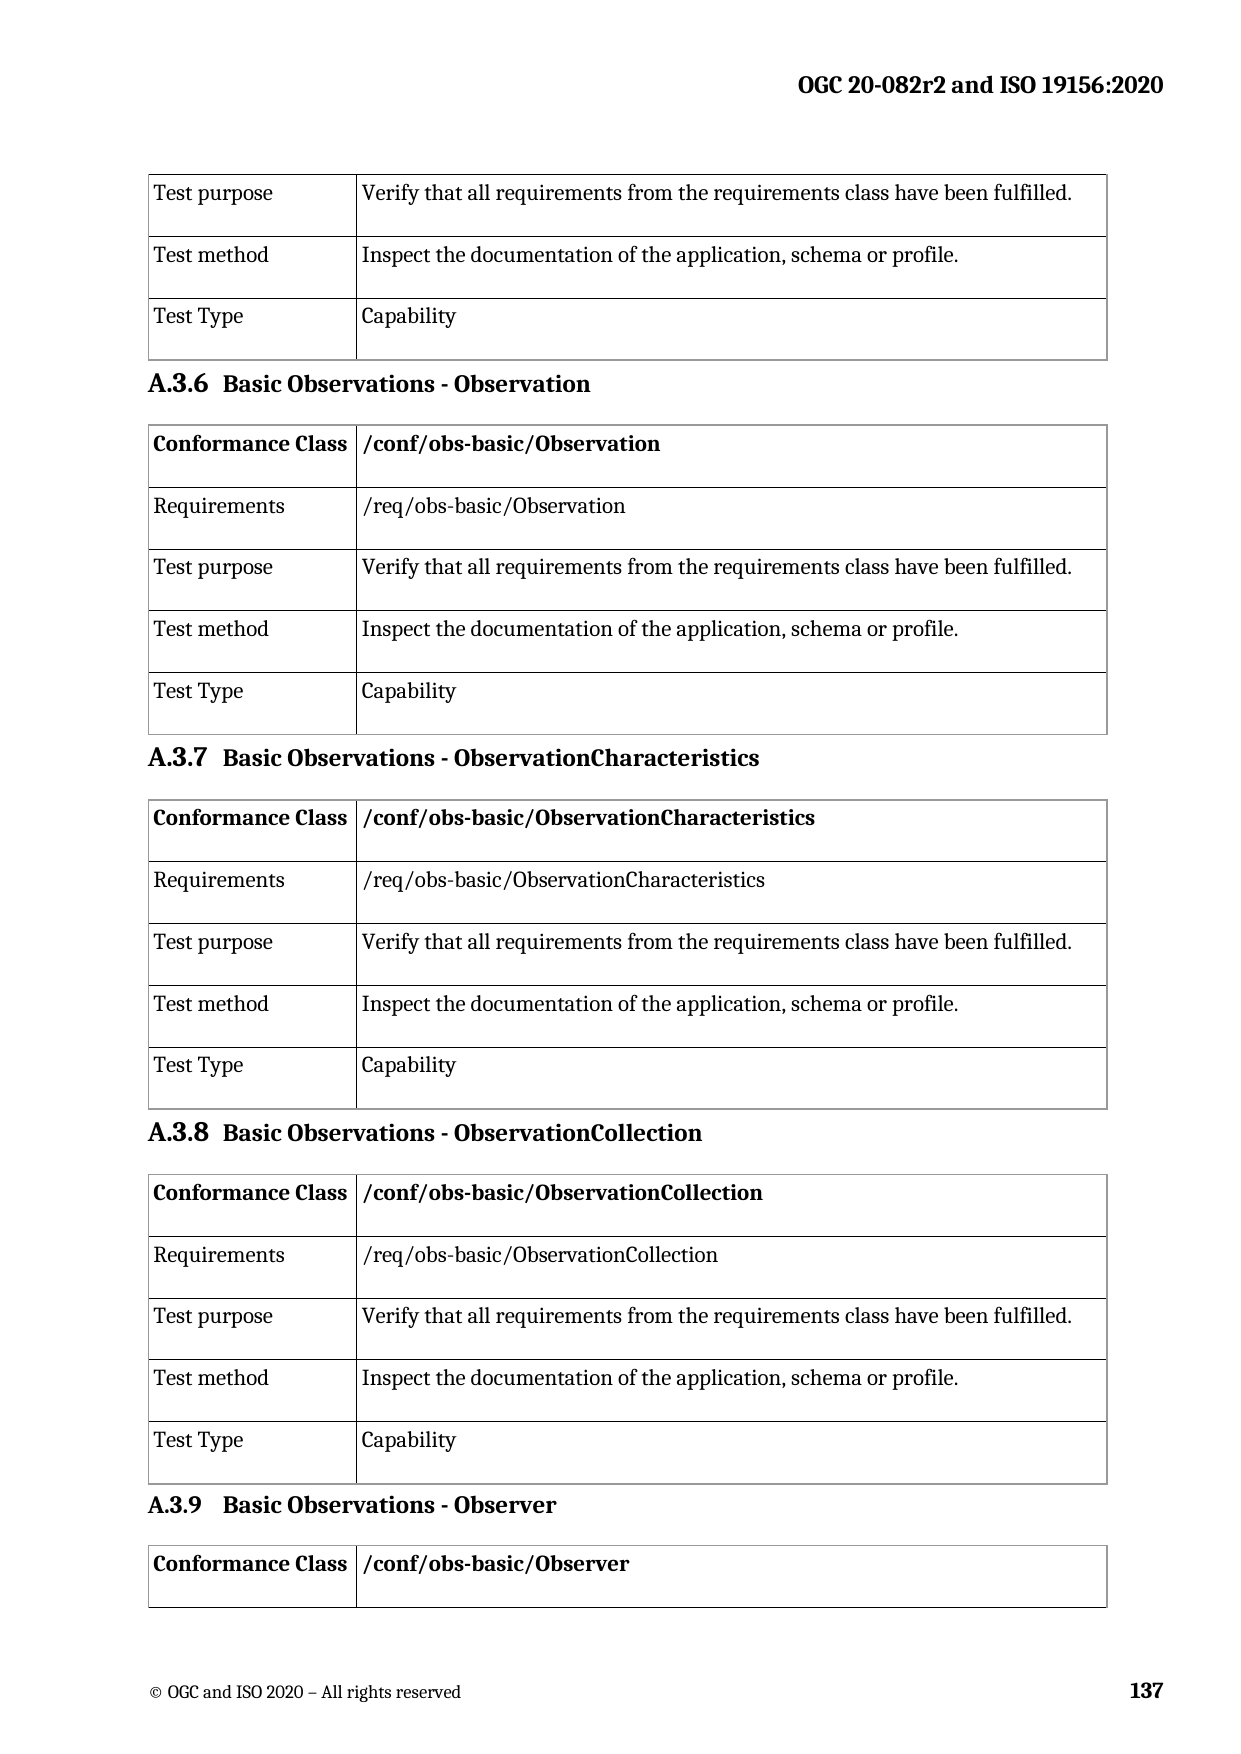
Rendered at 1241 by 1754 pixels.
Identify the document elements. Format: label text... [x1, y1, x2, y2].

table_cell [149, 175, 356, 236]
text Basic Observations - Observer [148, 1491, 1163, 1519]
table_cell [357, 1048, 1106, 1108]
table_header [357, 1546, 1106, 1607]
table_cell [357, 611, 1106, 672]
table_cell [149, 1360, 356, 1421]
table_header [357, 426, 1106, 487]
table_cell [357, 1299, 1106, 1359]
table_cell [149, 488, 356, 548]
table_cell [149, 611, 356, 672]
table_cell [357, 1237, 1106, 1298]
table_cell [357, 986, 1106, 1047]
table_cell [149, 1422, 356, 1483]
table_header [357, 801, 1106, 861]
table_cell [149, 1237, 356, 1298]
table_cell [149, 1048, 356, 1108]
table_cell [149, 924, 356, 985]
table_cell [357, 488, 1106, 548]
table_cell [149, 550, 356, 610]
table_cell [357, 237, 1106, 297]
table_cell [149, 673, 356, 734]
text Basic Observations - ObservationCollection [148, 1116, 1163, 1148]
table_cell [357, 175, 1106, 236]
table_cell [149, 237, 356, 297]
text Basic Observations - ObservationCharacteristics [148, 742, 1163, 774]
text Basic Observations - Observation [148, 367, 1163, 399]
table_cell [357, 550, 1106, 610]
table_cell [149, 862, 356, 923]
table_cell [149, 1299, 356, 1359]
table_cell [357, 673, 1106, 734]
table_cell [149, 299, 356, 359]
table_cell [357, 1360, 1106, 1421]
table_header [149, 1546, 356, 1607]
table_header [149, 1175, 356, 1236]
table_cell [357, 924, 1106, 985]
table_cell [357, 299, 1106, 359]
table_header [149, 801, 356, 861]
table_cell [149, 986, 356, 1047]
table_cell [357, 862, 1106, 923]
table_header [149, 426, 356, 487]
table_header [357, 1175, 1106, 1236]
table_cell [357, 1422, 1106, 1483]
